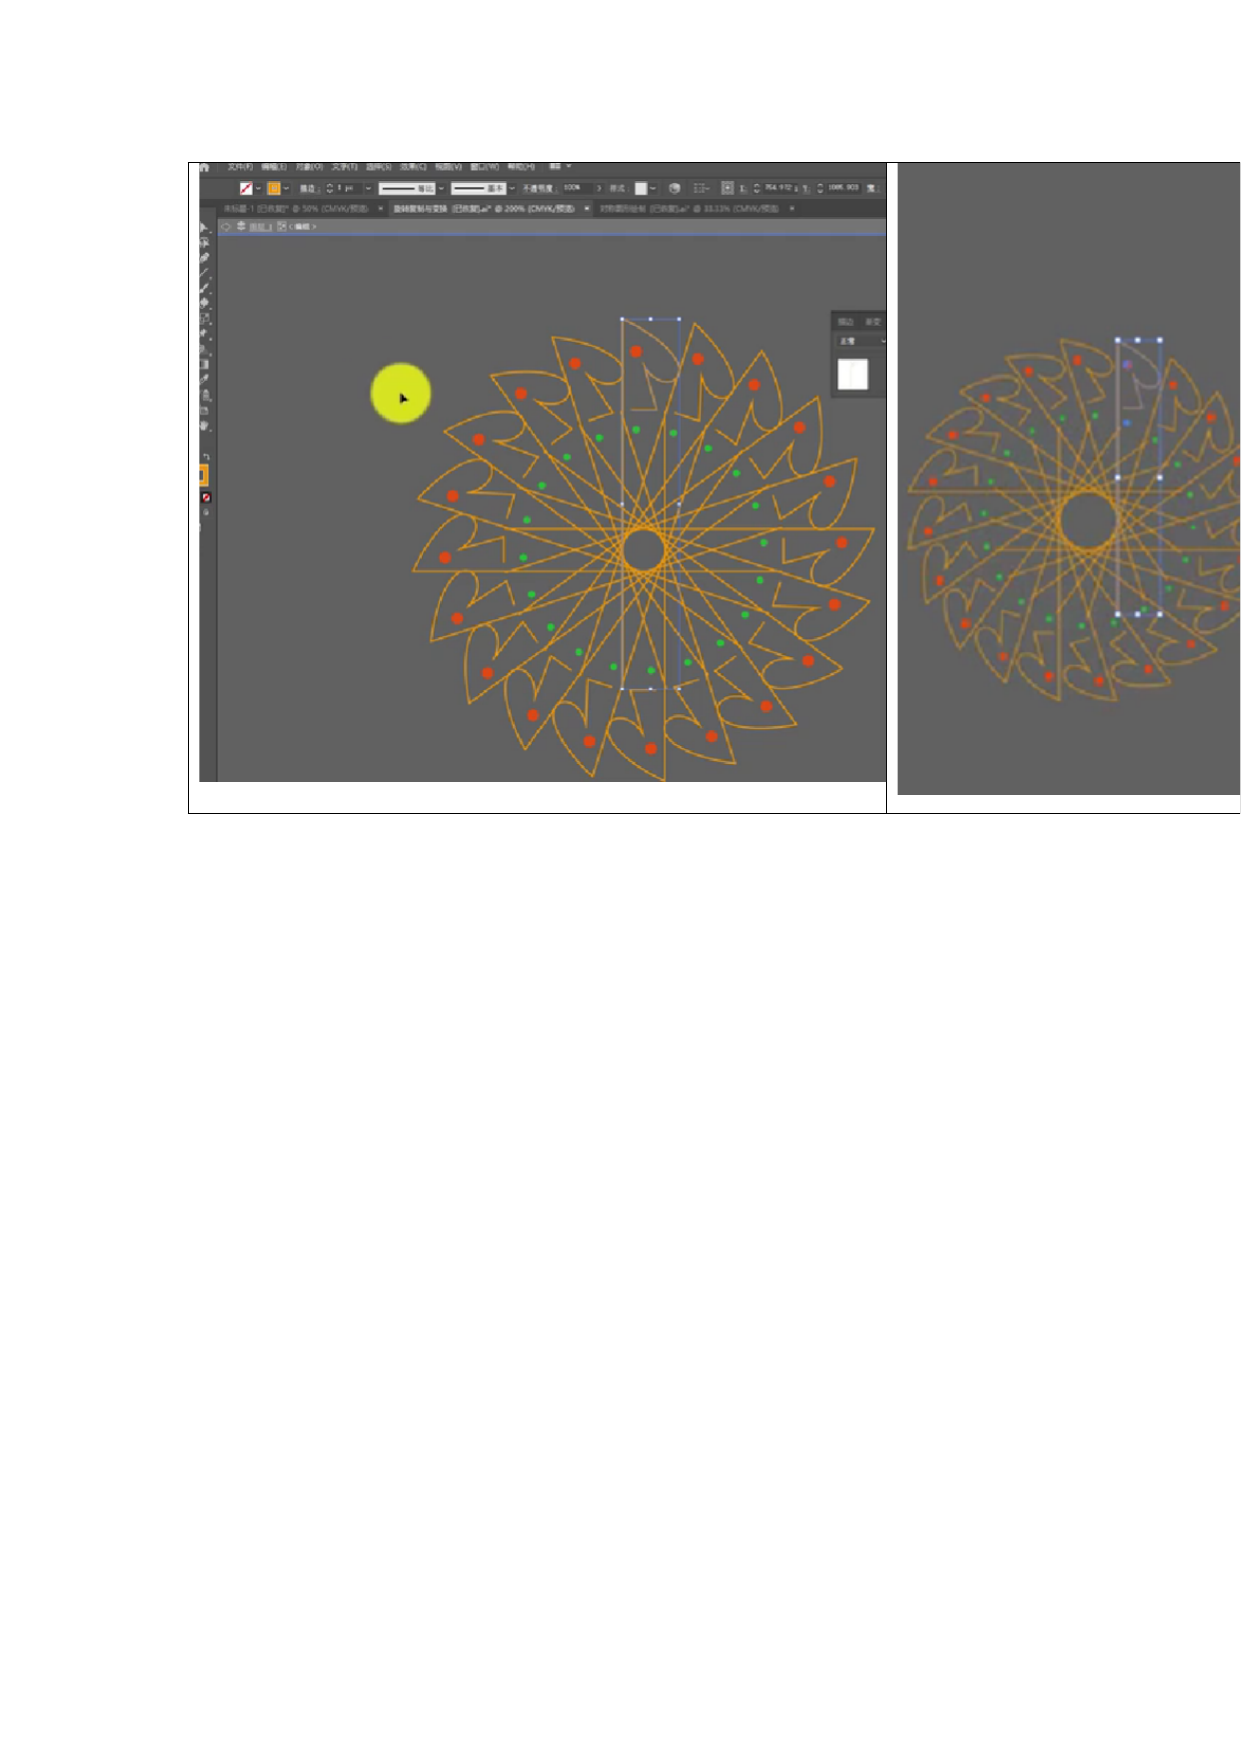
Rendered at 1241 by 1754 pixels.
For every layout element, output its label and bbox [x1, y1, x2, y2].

picture [199, 163, 887, 782]
table_cell [887, 163, 1240, 813]
picture [897, 163, 1241, 795]
table_cell [189, 163, 886, 813]
